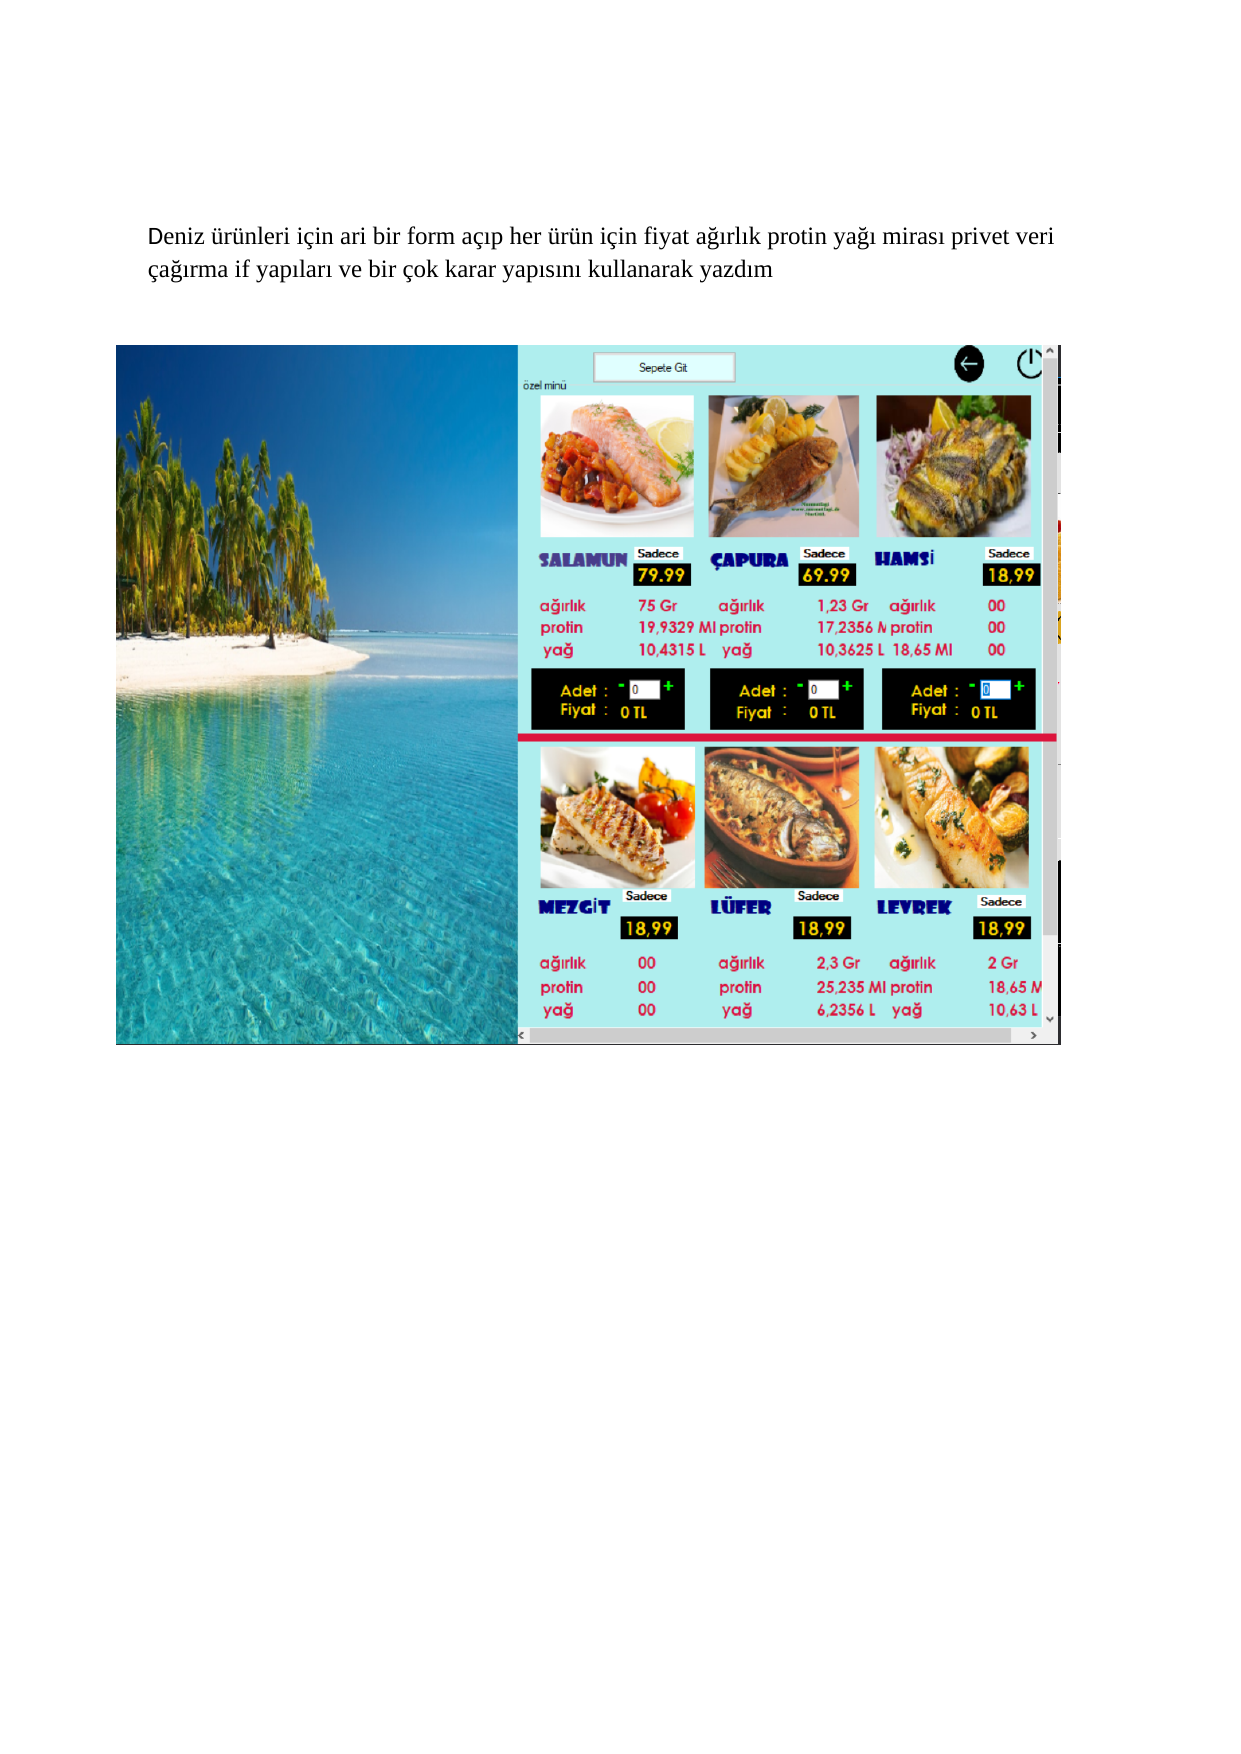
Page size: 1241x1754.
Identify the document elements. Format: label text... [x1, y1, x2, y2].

picture [116, 345, 1061, 1045]
text Deniz ürünleri için ari bir form açıp her ürün için fiyat ağırlık protin yağı mirası privet veri çağırma if yapıları ve bir çok karar yapısını kullanarak yazdım [148, 220, 1093, 283]
